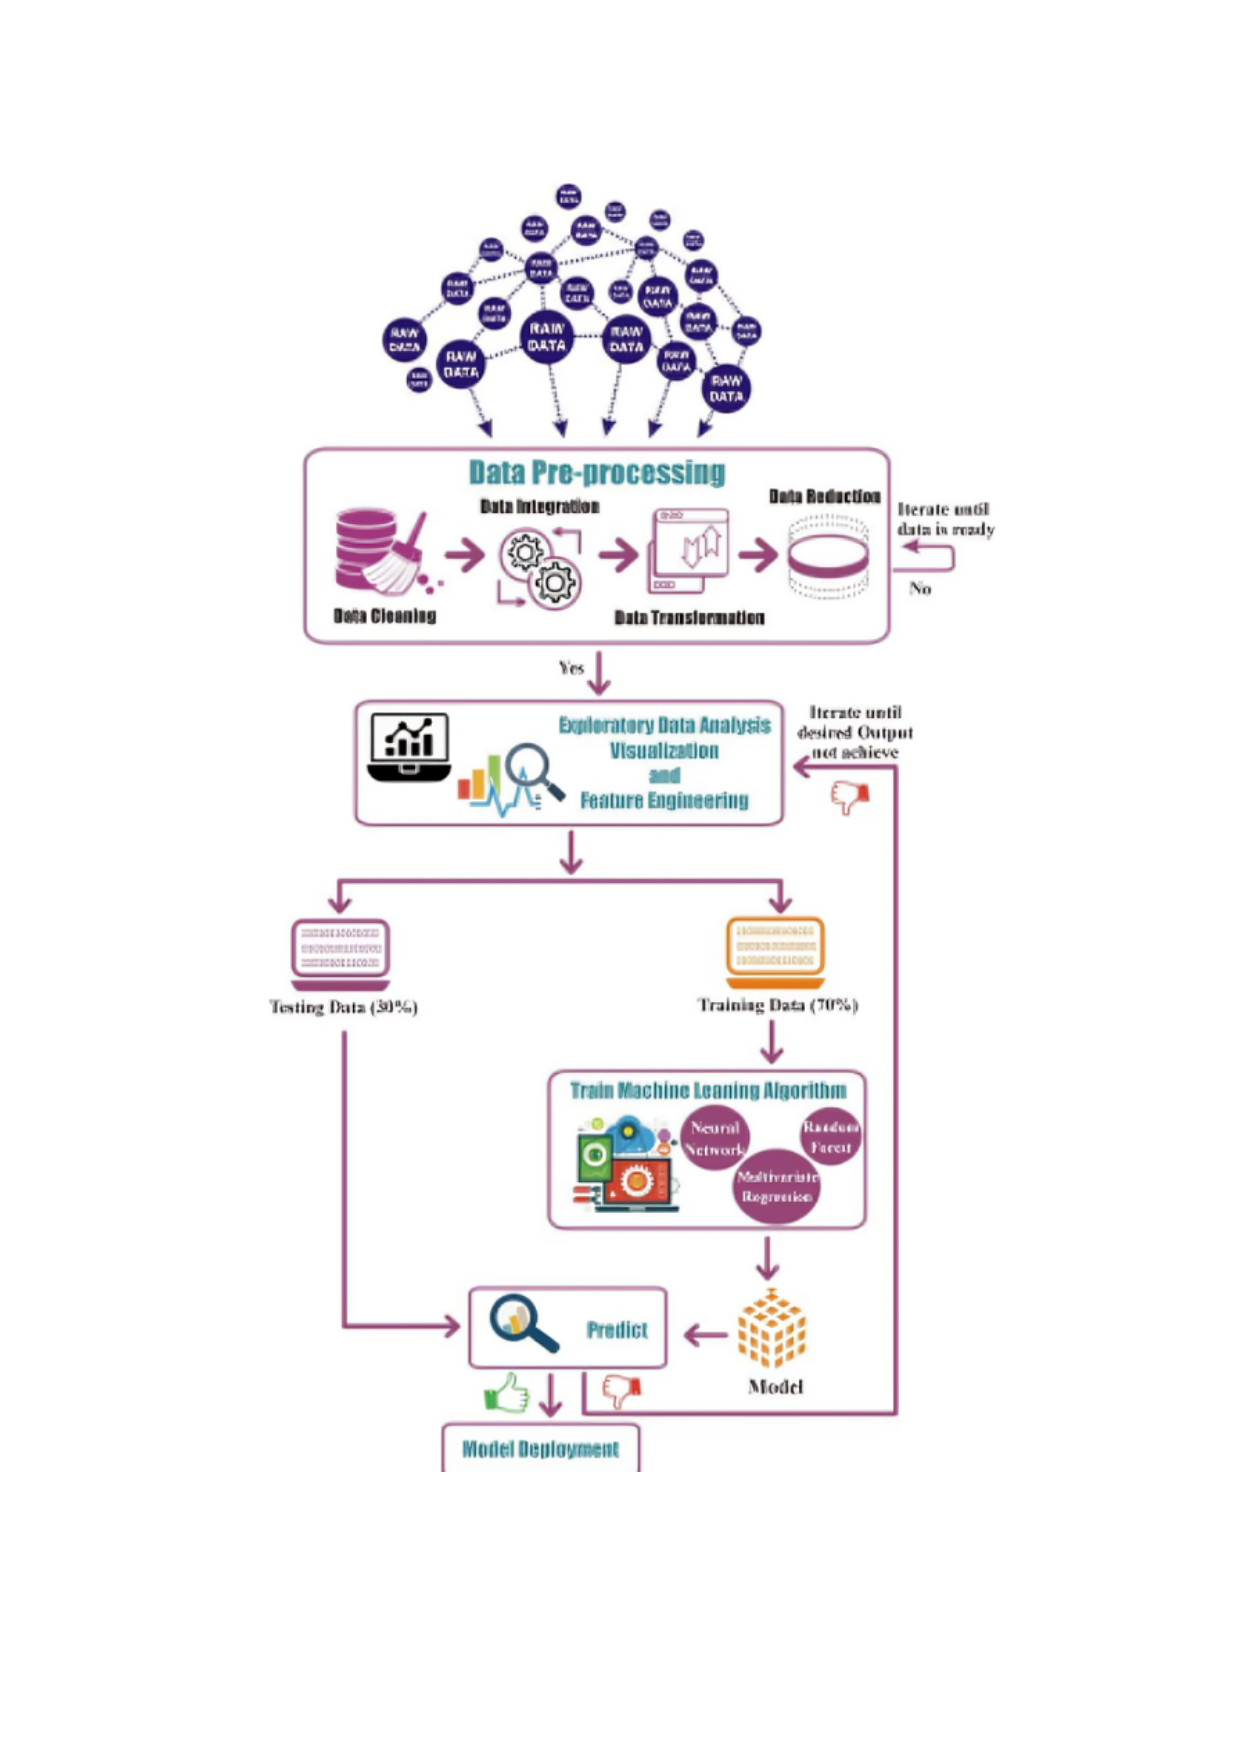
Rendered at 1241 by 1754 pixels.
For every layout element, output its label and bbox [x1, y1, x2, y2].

picture [213, 150, 1028, 1472]
